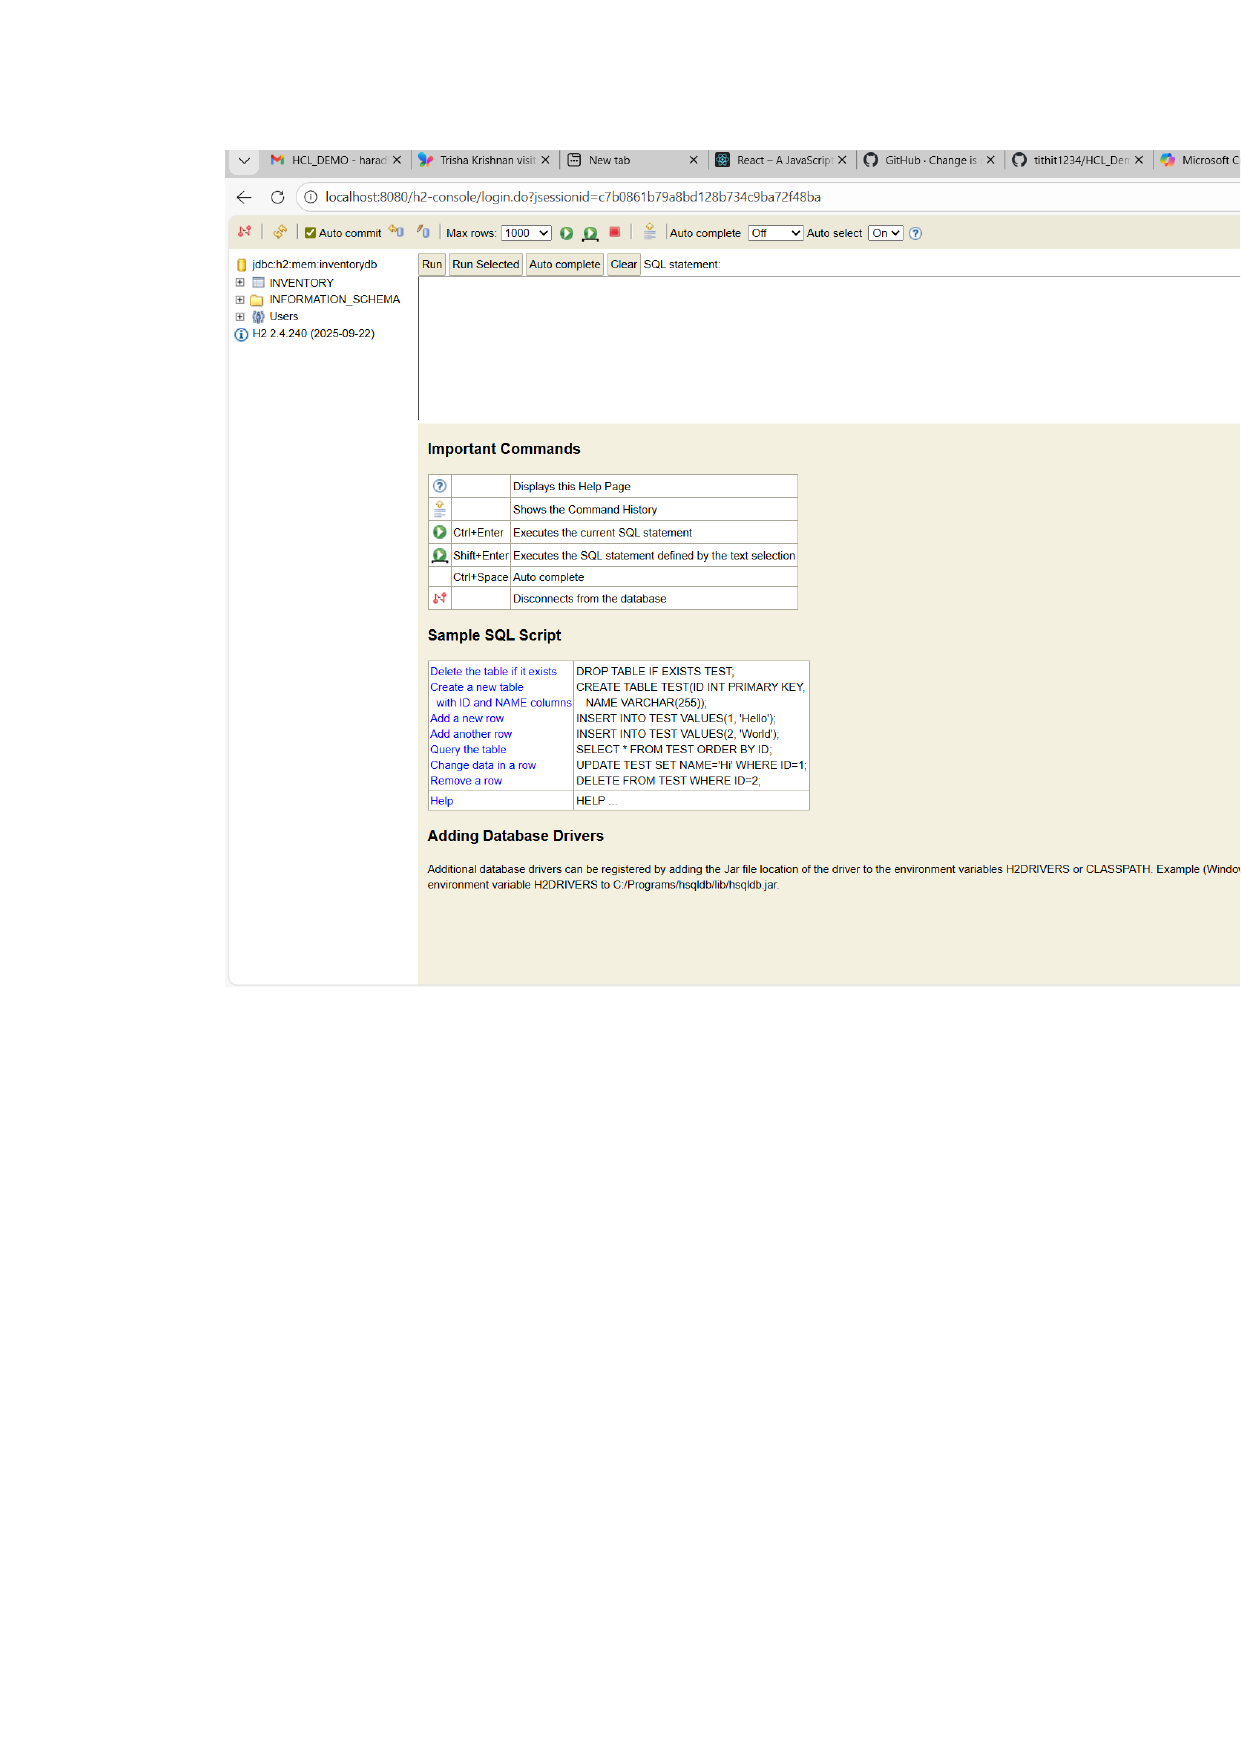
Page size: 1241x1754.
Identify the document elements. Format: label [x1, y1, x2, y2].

picture [225, 150, 1241, 987]
